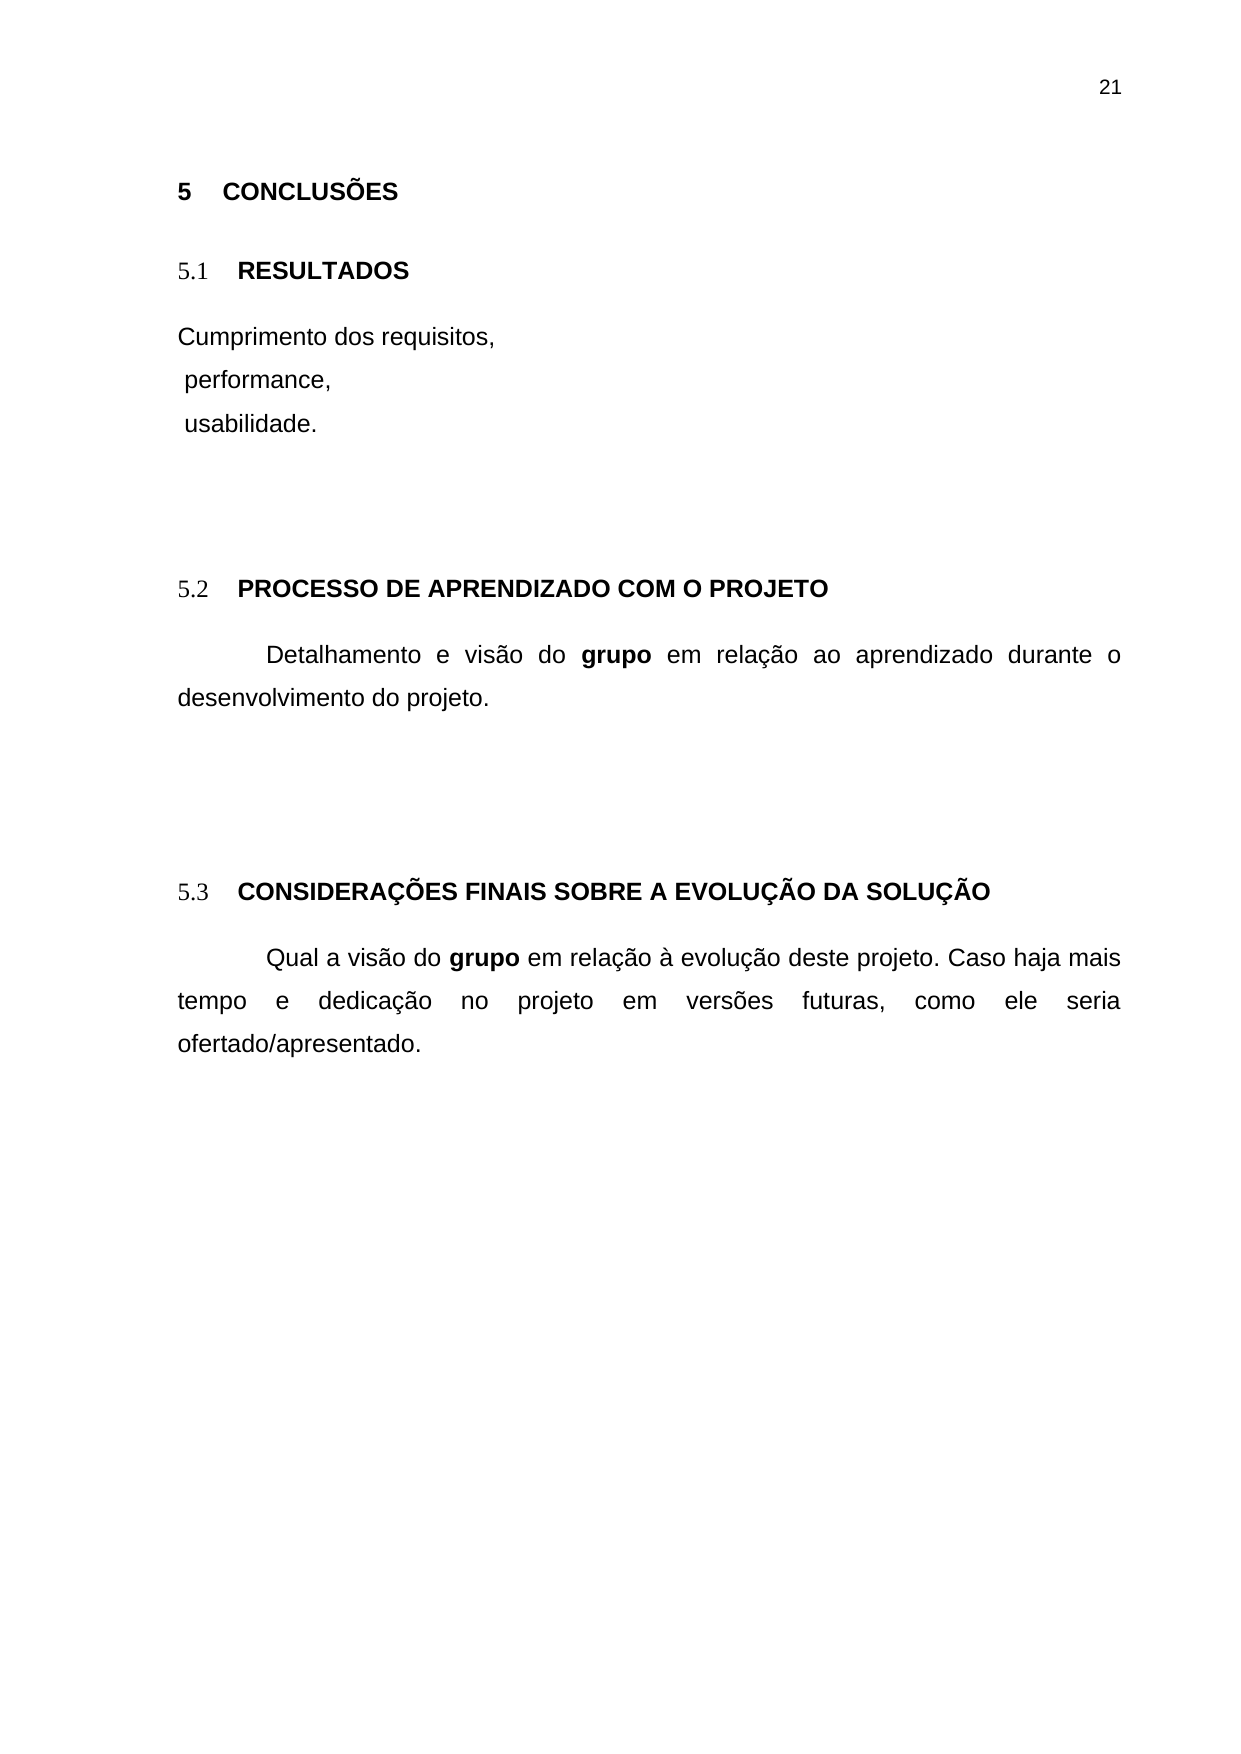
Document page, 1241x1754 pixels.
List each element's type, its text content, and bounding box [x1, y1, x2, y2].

text performance, [177, 365, 1122, 394]
text Qual a visão do grupo em relação à evolução deste projeto. Caso haja mais tempo e dedicação no projeto em versões futuras, como ele seria ofertado/apresentado. [177, 943, 1122, 1058]
subtitle Considerações finais sobre A evolução da solução [177, 877, 1122, 906]
text Detalhamento e visão do grupo em relação ao aprendizado durante o desenvolvimento do projeto. [177, 640, 1122, 712]
subtitle Processo de aprendizado com o projeto [177, 573, 1122, 602]
text usabilidade. [177, 408, 1122, 437]
text Cumprimento dos requisitos, [177, 322, 1122, 351]
subtitle resultados [177, 256, 1122, 285]
subtitle CONCLUSÕES [177, 177, 1122, 206]
